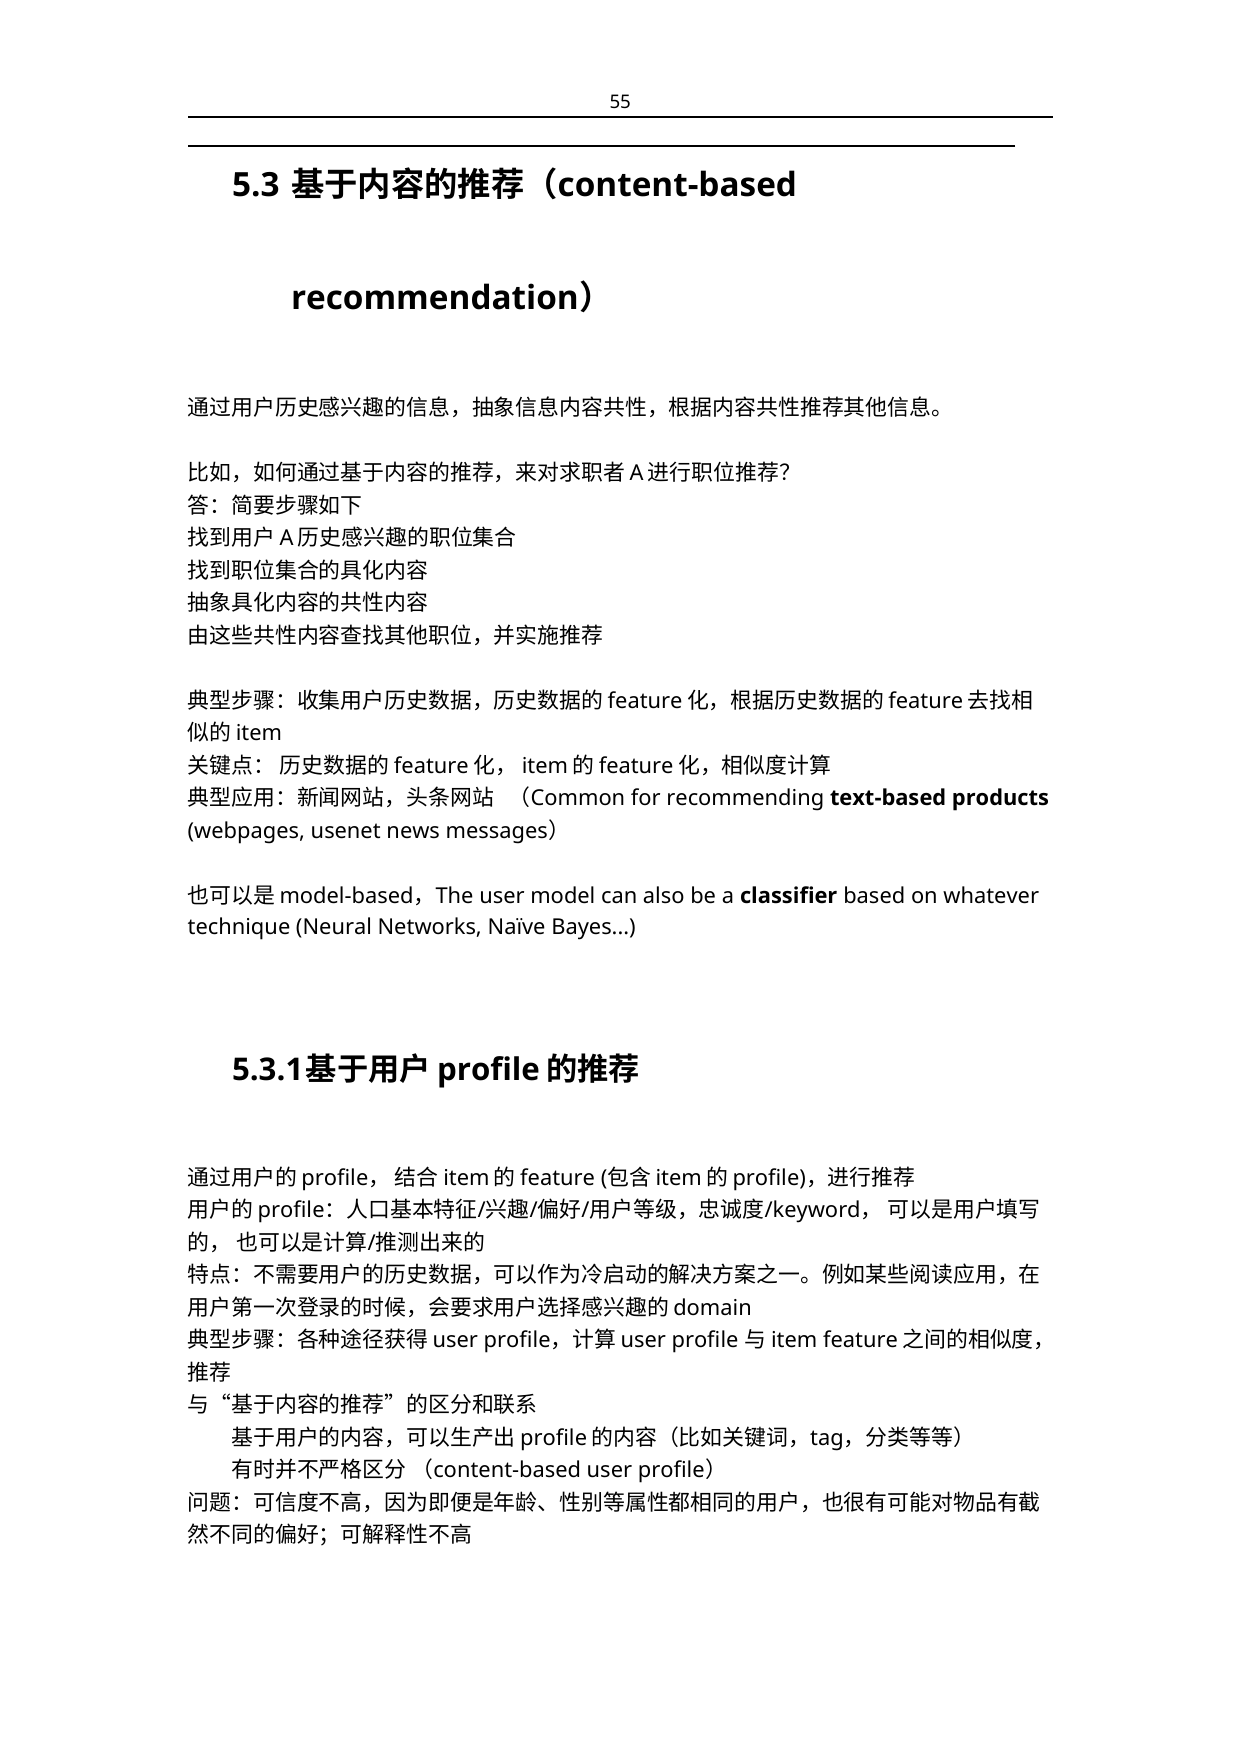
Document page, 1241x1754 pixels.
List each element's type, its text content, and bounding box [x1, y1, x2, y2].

text 也可以是model-based，The user model can also be a classifier based on whatever technique (Neural Networks, Naïve Bayes...) [187, 877, 1053, 942]
text 与“基于内容的推荐”的区分和联系 [187, 1387, 1053, 1419]
text 基于用户的内容，可以生产出profile的内容（比如关键词，tag，分类等等） [187, 1419, 1053, 1452]
text 有时并不严格区分 （content-based user profile） [187, 1452, 1053, 1484]
text 答：简要步骤如下 [187, 487, 1053, 520]
text 抽象具化内容的共性内容 [187, 585, 1053, 617]
text 通过用户历史感兴趣的信息，抽象信息内容共性，根据内容共性推荐其他信息。 [187, 390, 1053, 422]
text 比如，如何通过基于内容的推荐，来对求职者A进行职位推荐？ [187, 455, 1053, 487]
text 关键点： 历史数据的feature化， item的feature化，相似度计算 [187, 747, 1053, 780]
text 典型步骤：各种途径获得user profile，计算user profile 与 item feature之间的相似度，推荐 [187, 1322, 1053, 1387]
text 特点：不需要用户的历史数据，可以作为冷启动的解决方案之一。例如某些阅读应用，在用户第一次登录的时候，会要求用户选择感兴趣的domain [187, 1257, 1053, 1322]
text 典型步骤：收集用户历史数据，历史数据的feature化，根据历史数据的feature去找相似的item [187, 682, 1053, 747]
subtitle 基于用户profile的推荐 [232, 1034, 1053, 1099]
text 找到职位集合的具化内容 [187, 552, 1053, 585]
text 找到用户A历史感兴趣的职位集合 [187, 520, 1053, 552]
text 通过用户的profile， 结合item的feature (包含item的profile)，进行推荐 [187, 1159, 1053, 1192]
text 由这些共性内容查找其他职位，并实施推荐 [187, 617, 1053, 650]
text 用户的profile：人口基本特征/兴趣/偏好/用户等级，忠诚度/keyword， 可以是用户填写的， 也可以是计算/推测出来的 [187, 1192, 1053, 1257]
text 问题：可信度不高，因为即便是年龄、性别等属性都相同的用户，也很有可能对物品有截然不同的偏好；可解释性不高 [187, 1484, 1053, 1549]
subtitle 基于内容的推荐（content-based recommendation） [232, 150, 1053, 327]
text 典型应用：新闻网站，头条网站 （Common for recommending text-based products (webpages, usenet news messages） [187, 780, 1053, 845]
